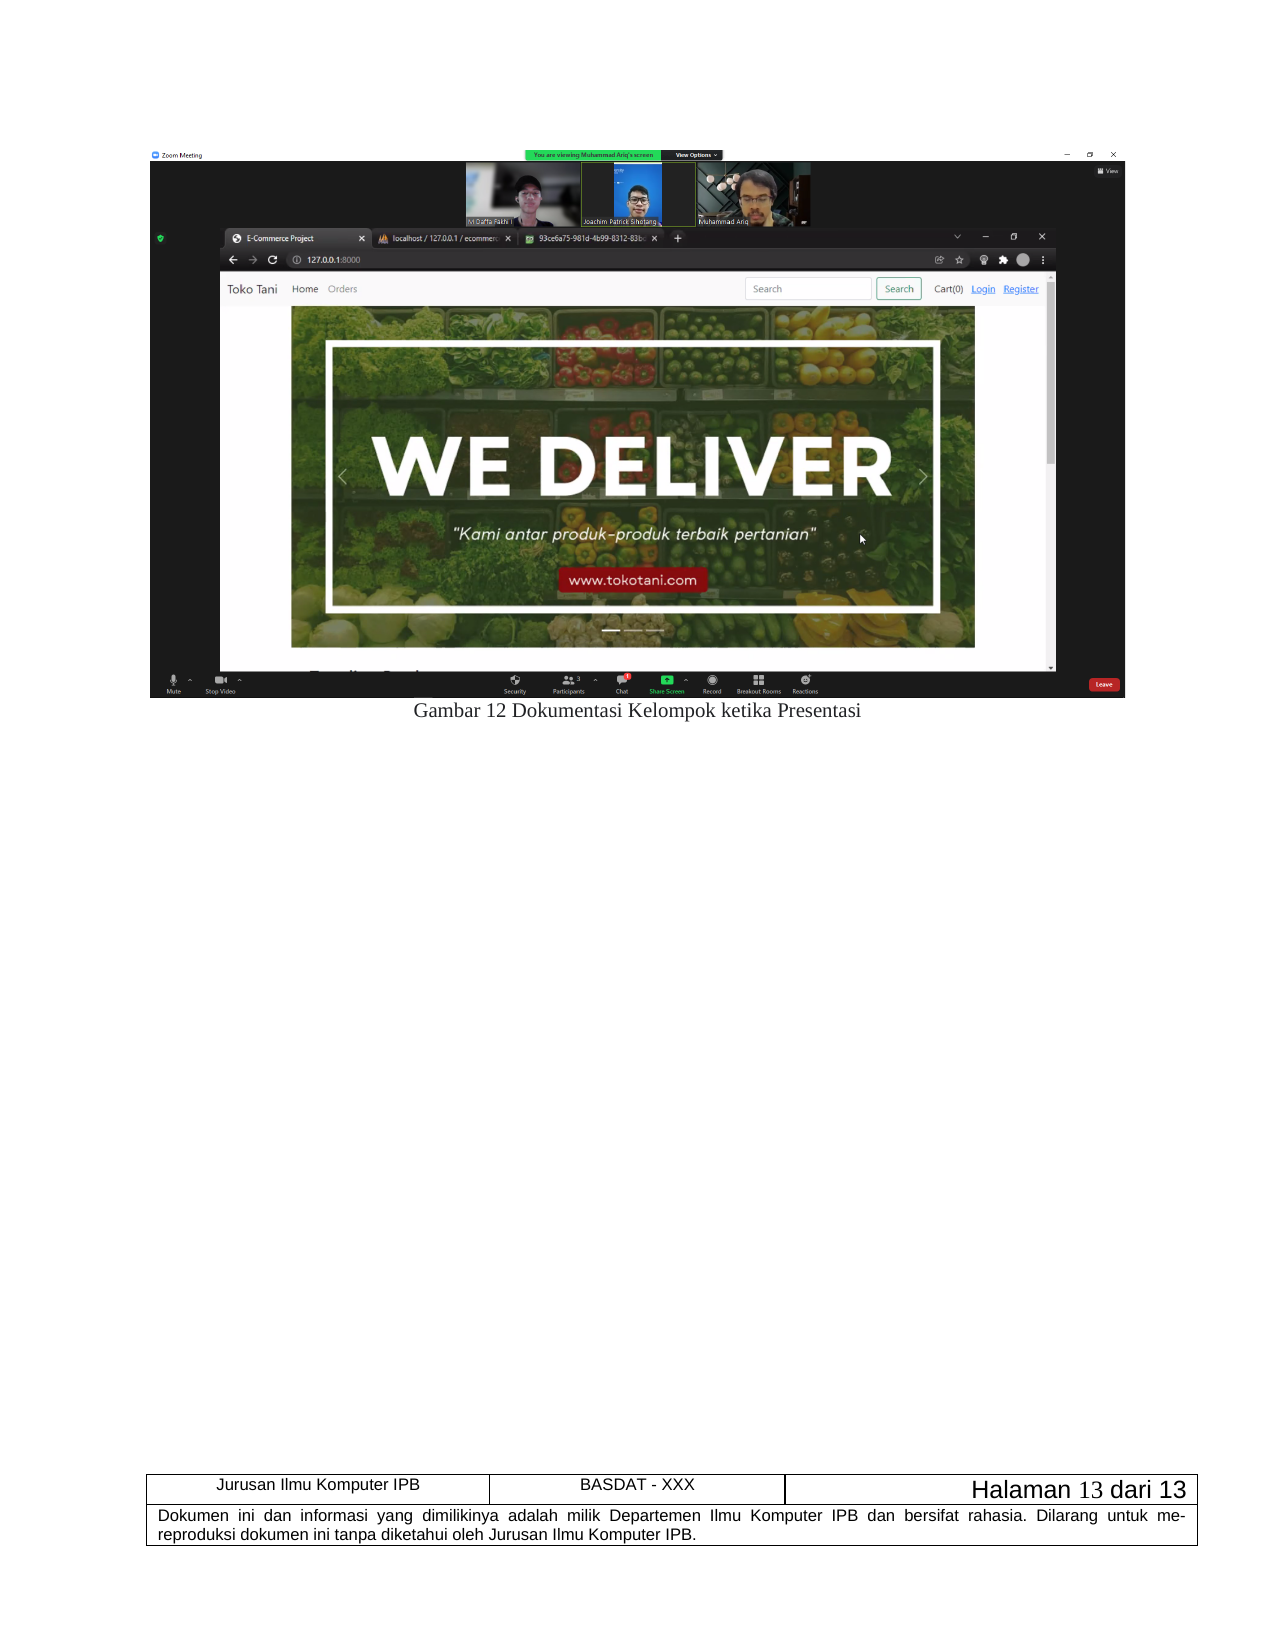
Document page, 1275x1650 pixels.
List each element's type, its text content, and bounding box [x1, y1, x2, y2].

picture [150, 150, 1125, 698]
text Gambar 12 Dokumentasi Kelompok ketika Presentasi [150, 698, 1125, 722]
